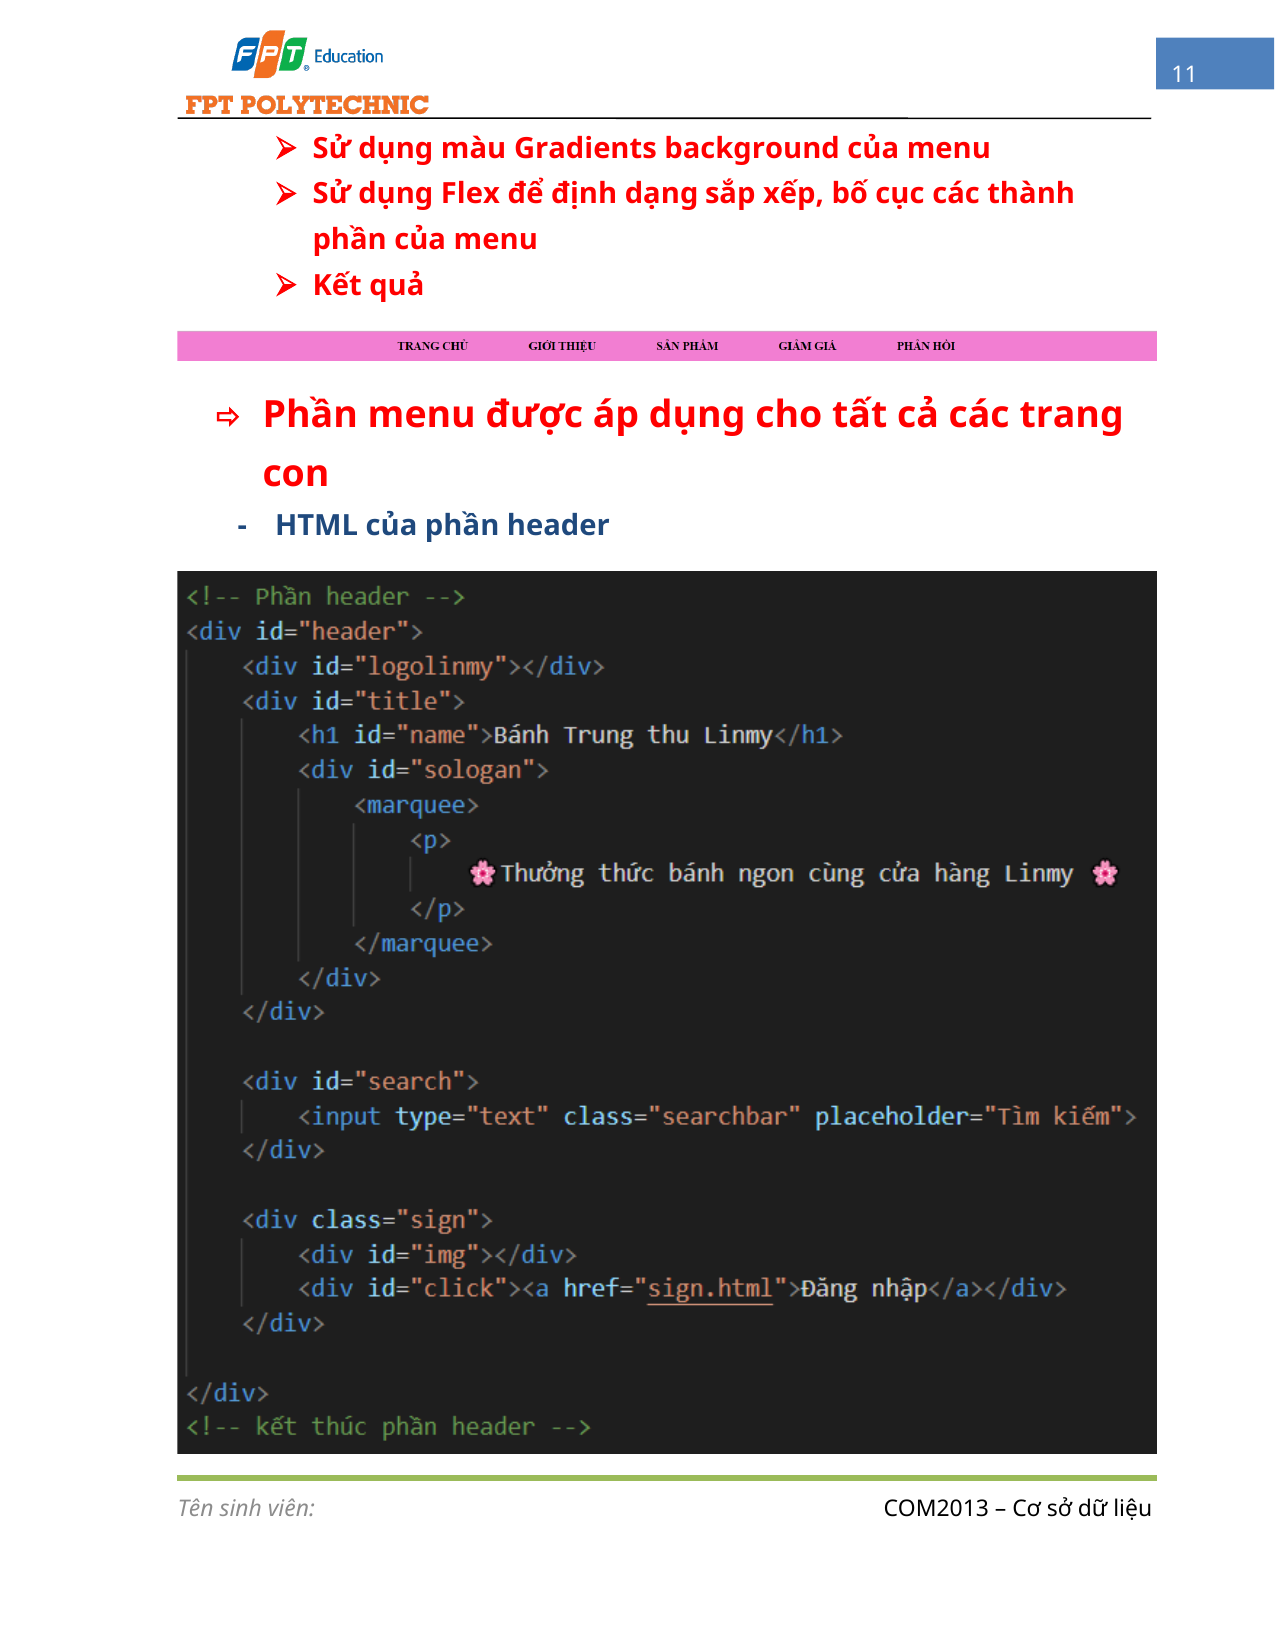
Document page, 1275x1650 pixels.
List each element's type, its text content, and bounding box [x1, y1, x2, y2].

list HTML của phần header [237, 504, 1157, 544]
picture [177, 330, 1157, 362]
picture [177, 22, 437, 122]
list Sử dụng màu Gradients background của menu [275, 127, 1157, 167]
list Kết quả [275, 264, 1157, 304]
list Phần menu được áp dụng cho tất cả các trang con [215, 387, 1157, 497]
list Sử dụng Flex để định dạng sắp xếp, bố cục các thành phần của menu [275, 173, 1157, 258]
picture [177, 571, 1157, 1454]
